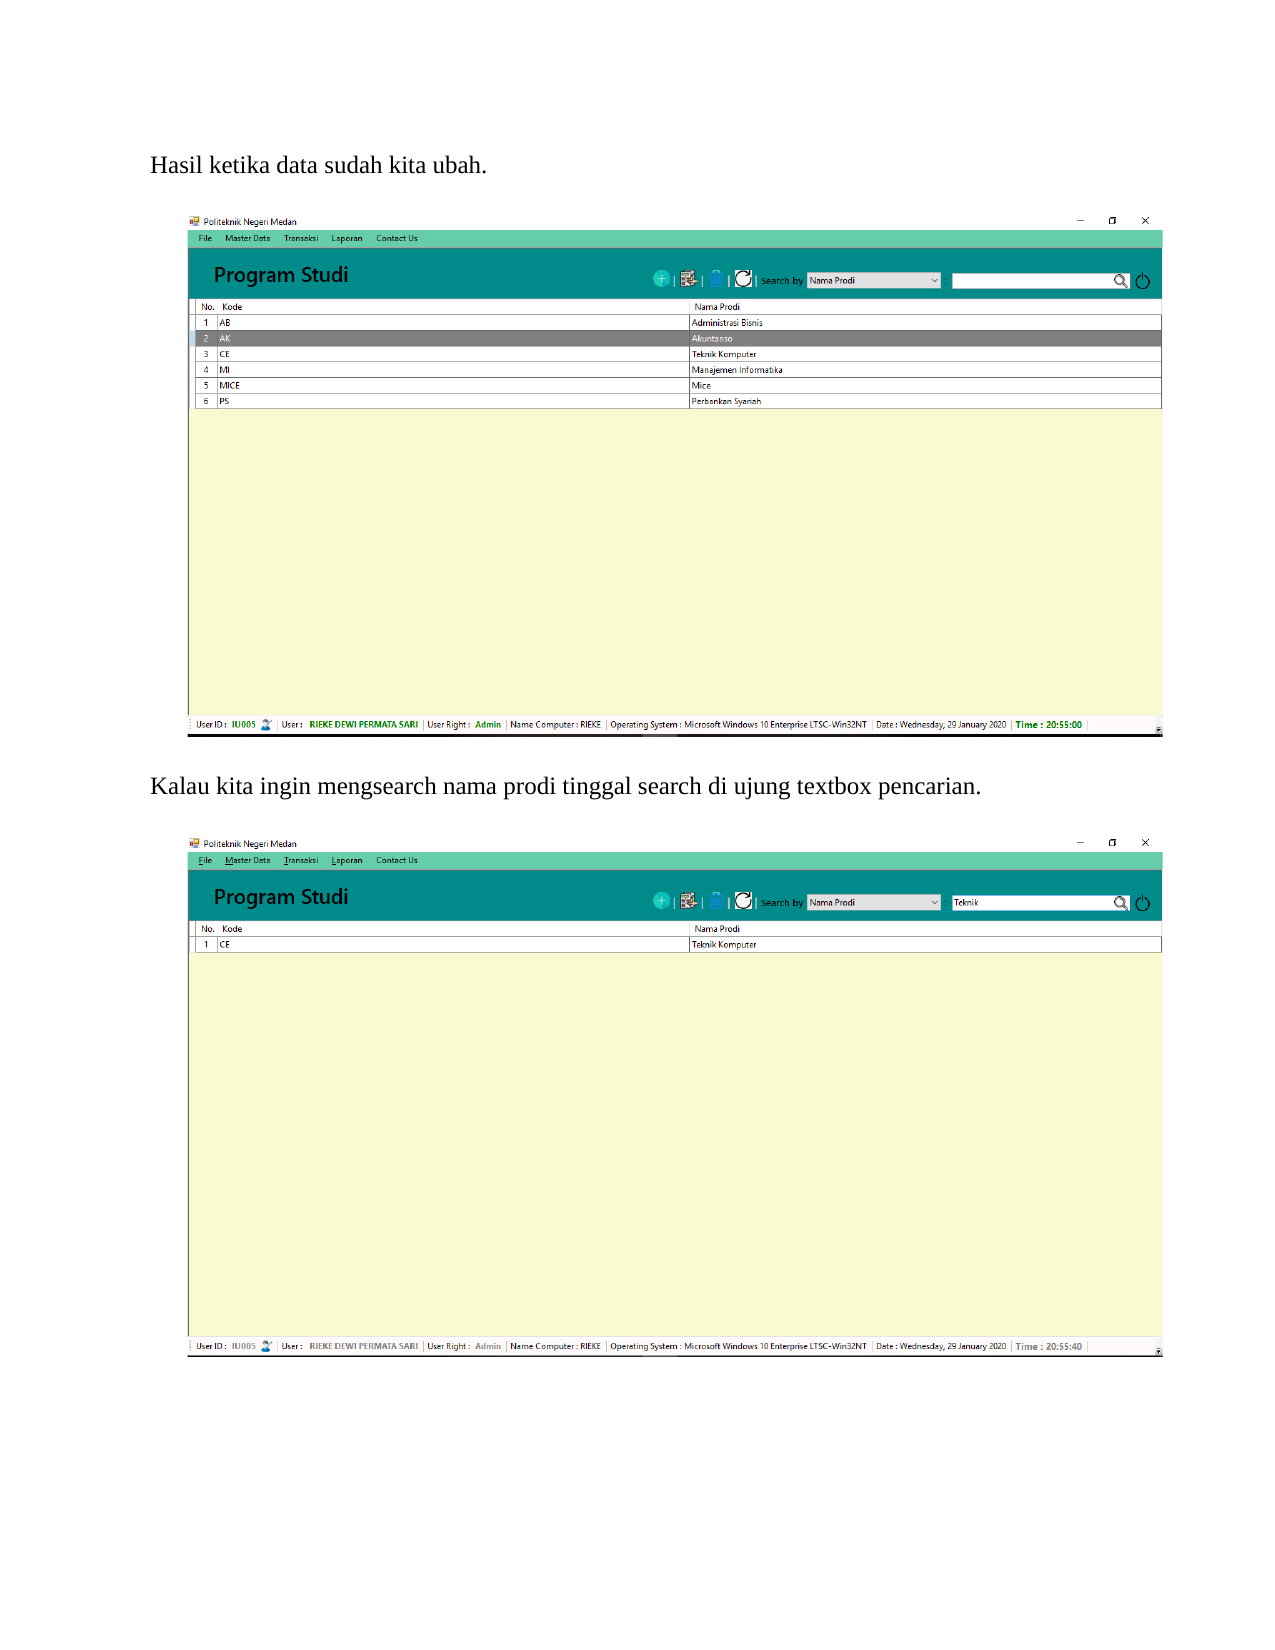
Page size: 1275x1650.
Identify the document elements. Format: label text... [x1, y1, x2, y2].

picture [187, 835, 1163, 1357]
text Hasil ketika data sudah kita ubah. [150, 150, 1125, 179]
picture [187, 213, 1163, 737]
text Kalau kita ingin mengsearch nama prodi tinggal search di ujung textbox pencarian. [150, 771, 1125, 800]
